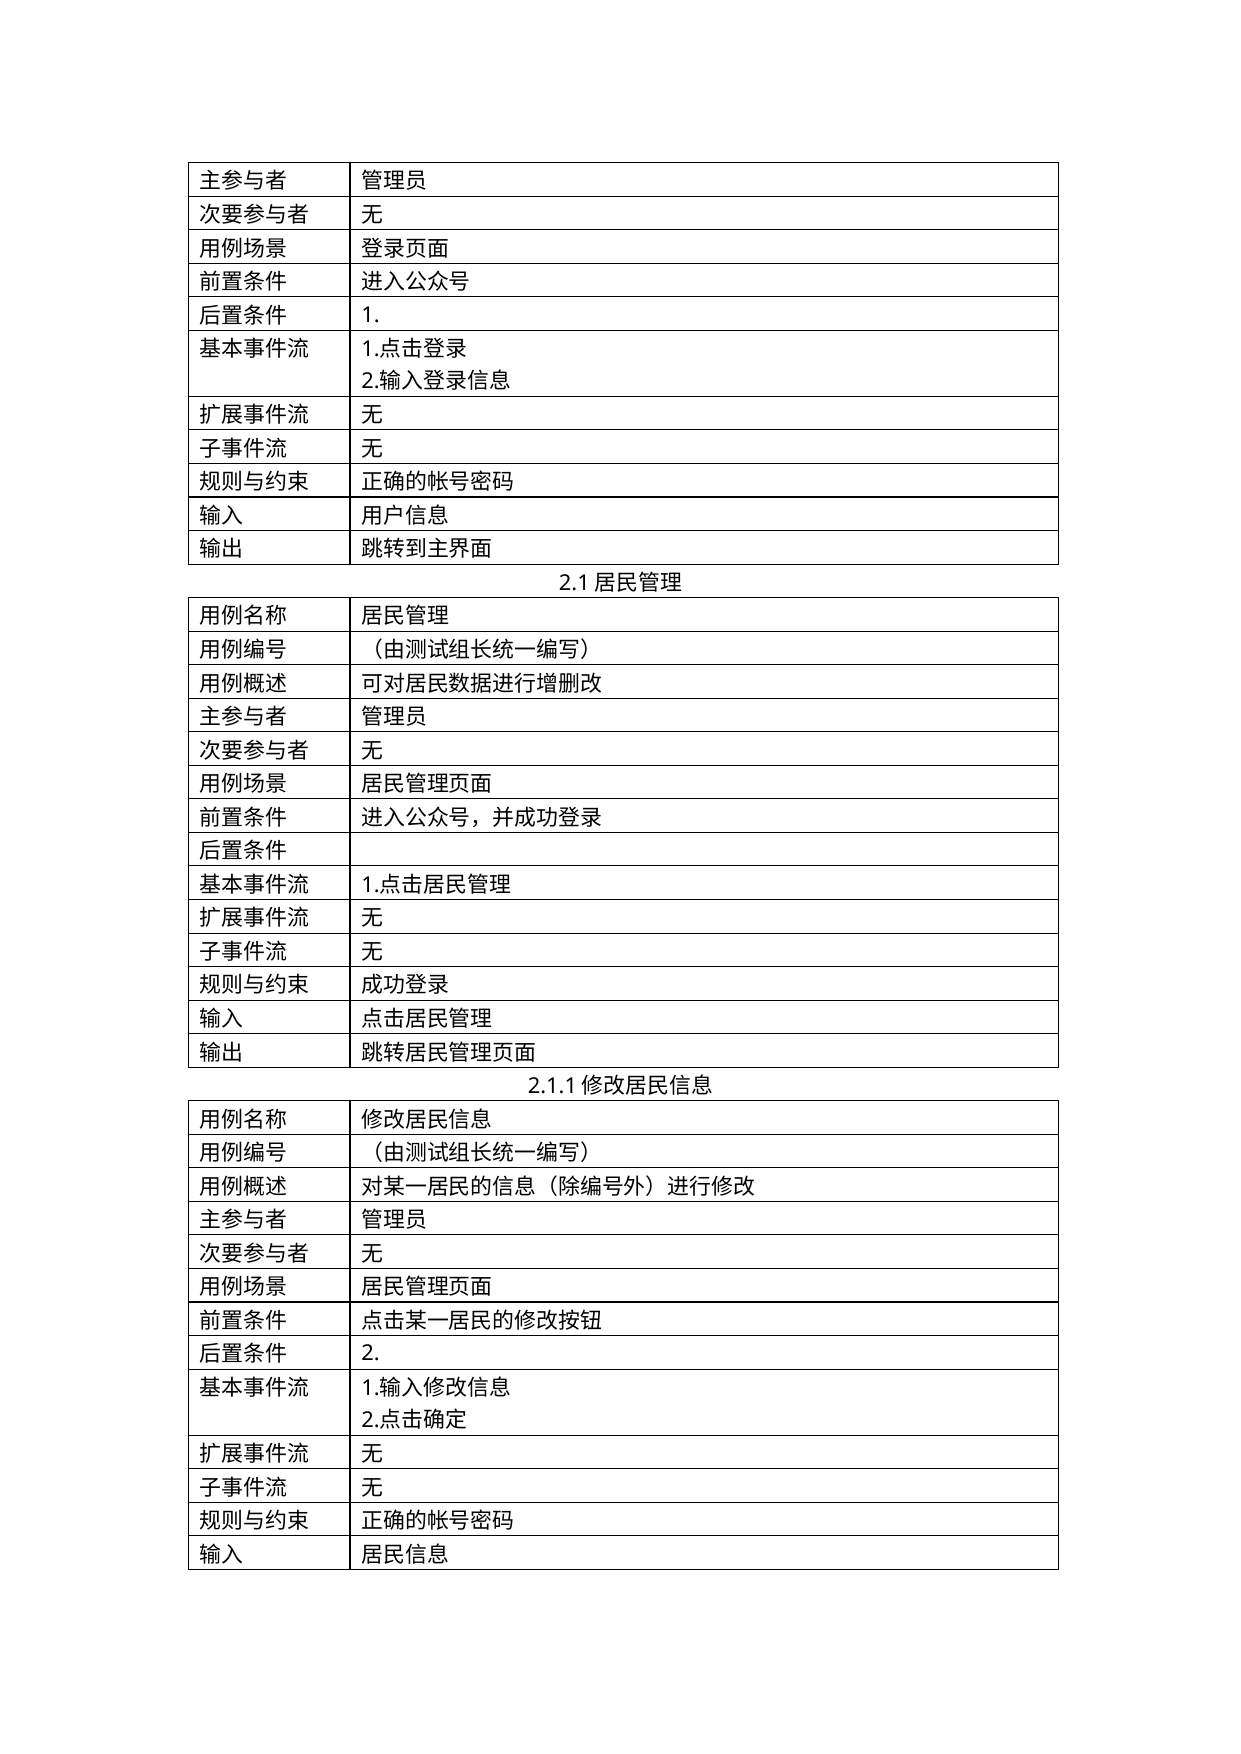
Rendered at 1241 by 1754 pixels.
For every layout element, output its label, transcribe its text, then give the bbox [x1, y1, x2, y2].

table_cell 跳转居民管理页面 [351, 1034, 1058, 1067]
table_cell 登录页面 [351, 230, 1058, 263]
table_cell 后置条件 [189, 833, 349, 865]
table_header 用例名称 [189, 1101, 349, 1134]
text 2.1居民管理 [187, 565, 1053, 597]
table_cell 可对居民数据进行增删改 [351, 665, 1058, 698]
table_cell 输入 [189, 1536, 349, 1569]
table_cell 进入公众号 [351, 264, 1058, 296]
table_cell [351, 833, 1058, 865]
table_cell 主参与者 [189, 163, 349, 196]
table_cell 输出 [189, 531, 349, 563]
table_cell 用例编号 [189, 632, 349, 664]
table_cell （由测试组长统一编写） [351, 1135, 1058, 1167]
table_cell [351, 297, 1058, 330]
table_cell 主参与者 [189, 699, 349, 731]
table_cell 居民管理页面 [351, 766, 1058, 798]
table_cell 跳转到主界面 [351, 531, 1058, 563]
table_cell 规则与约束 [189, 1503, 349, 1535]
table_header 用例名称 [189, 598, 349, 631]
table_cell 无 [351, 197, 1058, 229]
table_cell 无 [351, 934, 1058, 966]
table_cell 居民管理页面 [351, 1269, 1058, 1301]
table_header 居民管理 [351, 598, 1058, 631]
table_cell 基本事件流 [189, 866, 349, 899]
table_cell 用例概述 [189, 1168, 349, 1201]
table_cell 子事件流 [189, 934, 349, 966]
table_cell 前置条件 [189, 264, 349, 296]
table_cell 后置条件 [189, 297, 349, 330]
table_cell 无 [351, 430, 1058, 463]
table_cell 次要参与者 [189, 732, 349, 765]
table_cell 次要参与者 [189, 1235, 349, 1268]
table_cell 管理员 [351, 699, 1058, 731]
table_cell 无 [351, 732, 1058, 765]
table_cell 成功登录 [351, 967, 1058, 999]
table_cell 1.点击居民管理 [351, 866, 1058, 899]
table_cell 无 [351, 900, 1058, 932]
table_cell [351, 1336, 1058, 1368]
table_cell 用例场景 [189, 766, 349, 798]
table_cell 无 [351, 1469, 1058, 1502]
table_cell 用户信息 [351, 498, 1058, 530]
table_cell 点击某一居民的修改按钮 [351, 1303, 1058, 1335]
table_cell 1.输入修改信息 2.点击确定 [351, 1370, 1058, 1434]
table_cell 1.点击登录 2.输入登录信息 [351, 331, 1058, 396]
table_cell 用例场景 [189, 1269, 349, 1301]
table_cell 正确的帐号密码 [351, 1503, 1058, 1535]
table_cell 输入 [189, 1001, 349, 1033]
table_cell 前置条件 [189, 799, 349, 832]
table_cell 对某一居民的信息（除编号外）进行修改 [351, 1168, 1058, 1201]
table_cell （由测试组长统一编写） [351, 632, 1058, 664]
table_cell 子事件流 [189, 1469, 349, 1502]
table_cell 居民信息 [351, 1536, 1058, 1569]
table_cell 扩展事件流 [189, 900, 349, 932]
table_cell 用例场景 [189, 230, 349, 263]
table_cell 基本事件流 [189, 1370, 349, 1434]
table_cell 后置条件 [189, 1336, 349, 1368]
table_cell 前置条件 [189, 1303, 349, 1335]
table_cell 管理员 [351, 163, 1058, 196]
table_cell 点击居民管理 [351, 1001, 1058, 1033]
table_header 修改居民信息 [351, 1101, 1058, 1134]
table_cell 输出 [189, 1034, 349, 1067]
table_cell 进入公众号，并成功登录 [351, 799, 1058, 832]
table_cell 规则与约束 [189, 464, 349, 496]
table_cell 无 [351, 1436, 1058, 1468]
table_cell 无 [351, 1235, 1058, 1268]
table_cell 用例编号 [189, 1135, 349, 1167]
table_cell 扩展事件流 [189, 397, 349, 429]
table_cell 用例概述 [189, 665, 349, 698]
table_cell 主参与者 [189, 1202, 349, 1234]
table_cell 规则与约束 [189, 967, 349, 999]
table_cell 输入 [189, 498, 349, 530]
table_cell 子事件流 [189, 430, 349, 463]
table_cell 管理员 [351, 1202, 1058, 1234]
text 2.1.1修改居民信息 [187, 1068, 1053, 1100]
table_cell 扩展事件流 [189, 1436, 349, 1468]
table_cell 正确的帐号密码 [351, 464, 1058, 496]
table_cell 无 [351, 397, 1058, 429]
table_cell 次要参与者 [189, 197, 349, 229]
table_cell 基本事件流 [189, 331, 349, 396]
